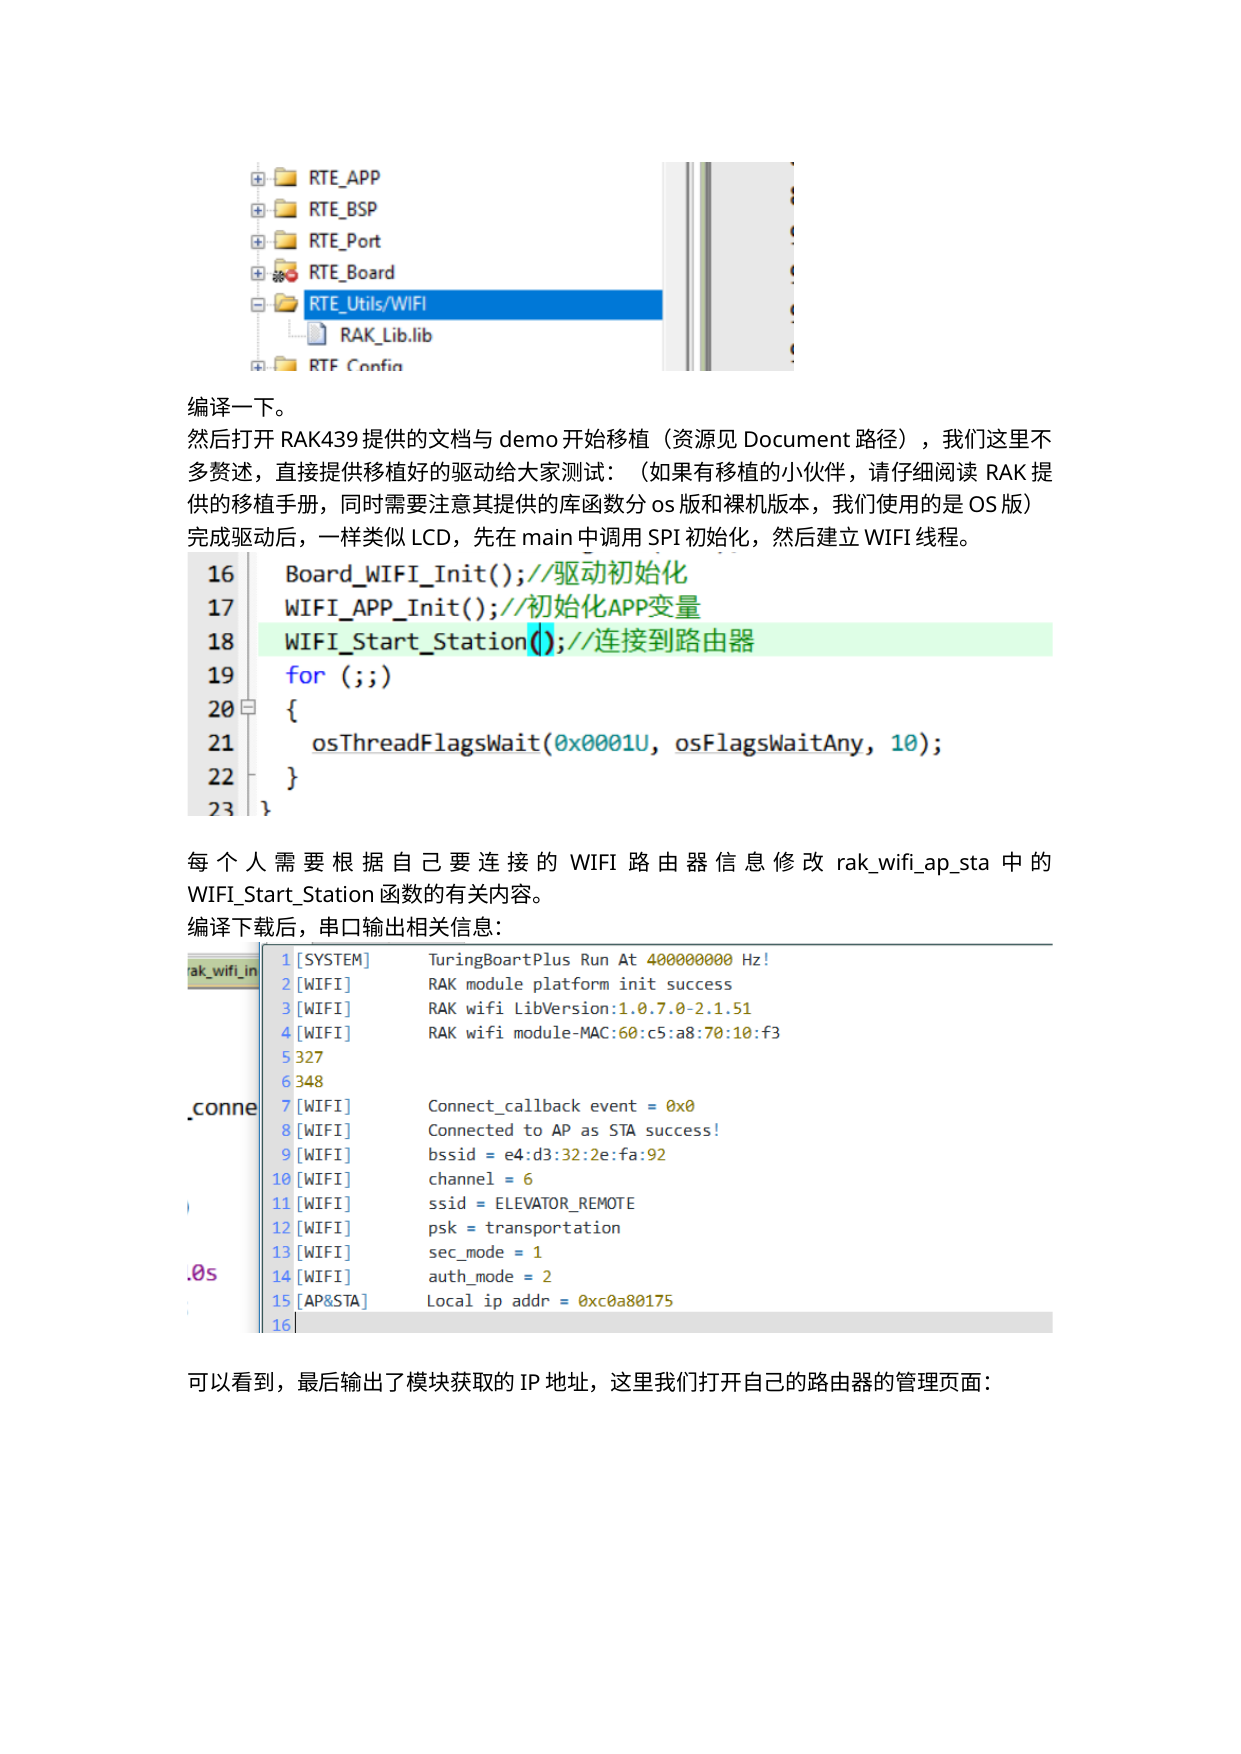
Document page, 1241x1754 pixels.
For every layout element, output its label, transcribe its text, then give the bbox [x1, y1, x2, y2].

text 可以看到，最后输出了模块获取的IP地址，这里我们打开自己的路由器的管理页面： [187, 1364, 1053, 1397]
text 编译一下。 [187, 389, 1053, 422]
text 然后打开RAK439提供的文档与demo开始移植（资源见Document路径），我们这里不多赘述，直接提供移植好的驱动给大家测试：（如果有移植的小伙伴，请仔细阅读RAK提供的移植手册，同时需要注意其提供的库函数分os版和裸机版本，我们使用的是OS版） [187, 422, 1053, 519]
picture [187, 552, 1053, 816]
picture [187, 162, 794, 371]
text 编译下载后，串口输出相关信息： [187, 909, 1053, 942]
text 完成驱动后，一样类似LCD，先在main中调用SPI初始化，然后建立WIFI线程。 [187, 519, 1053, 552]
picture [187, 942, 1053, 1333]
text 每个人需要根据自己要连接的WIFI路由器信息修改rak_wifi_ap_sta中的WIFI_Start_Station函数的有关内容。 [187, 844, 1053, 909]
